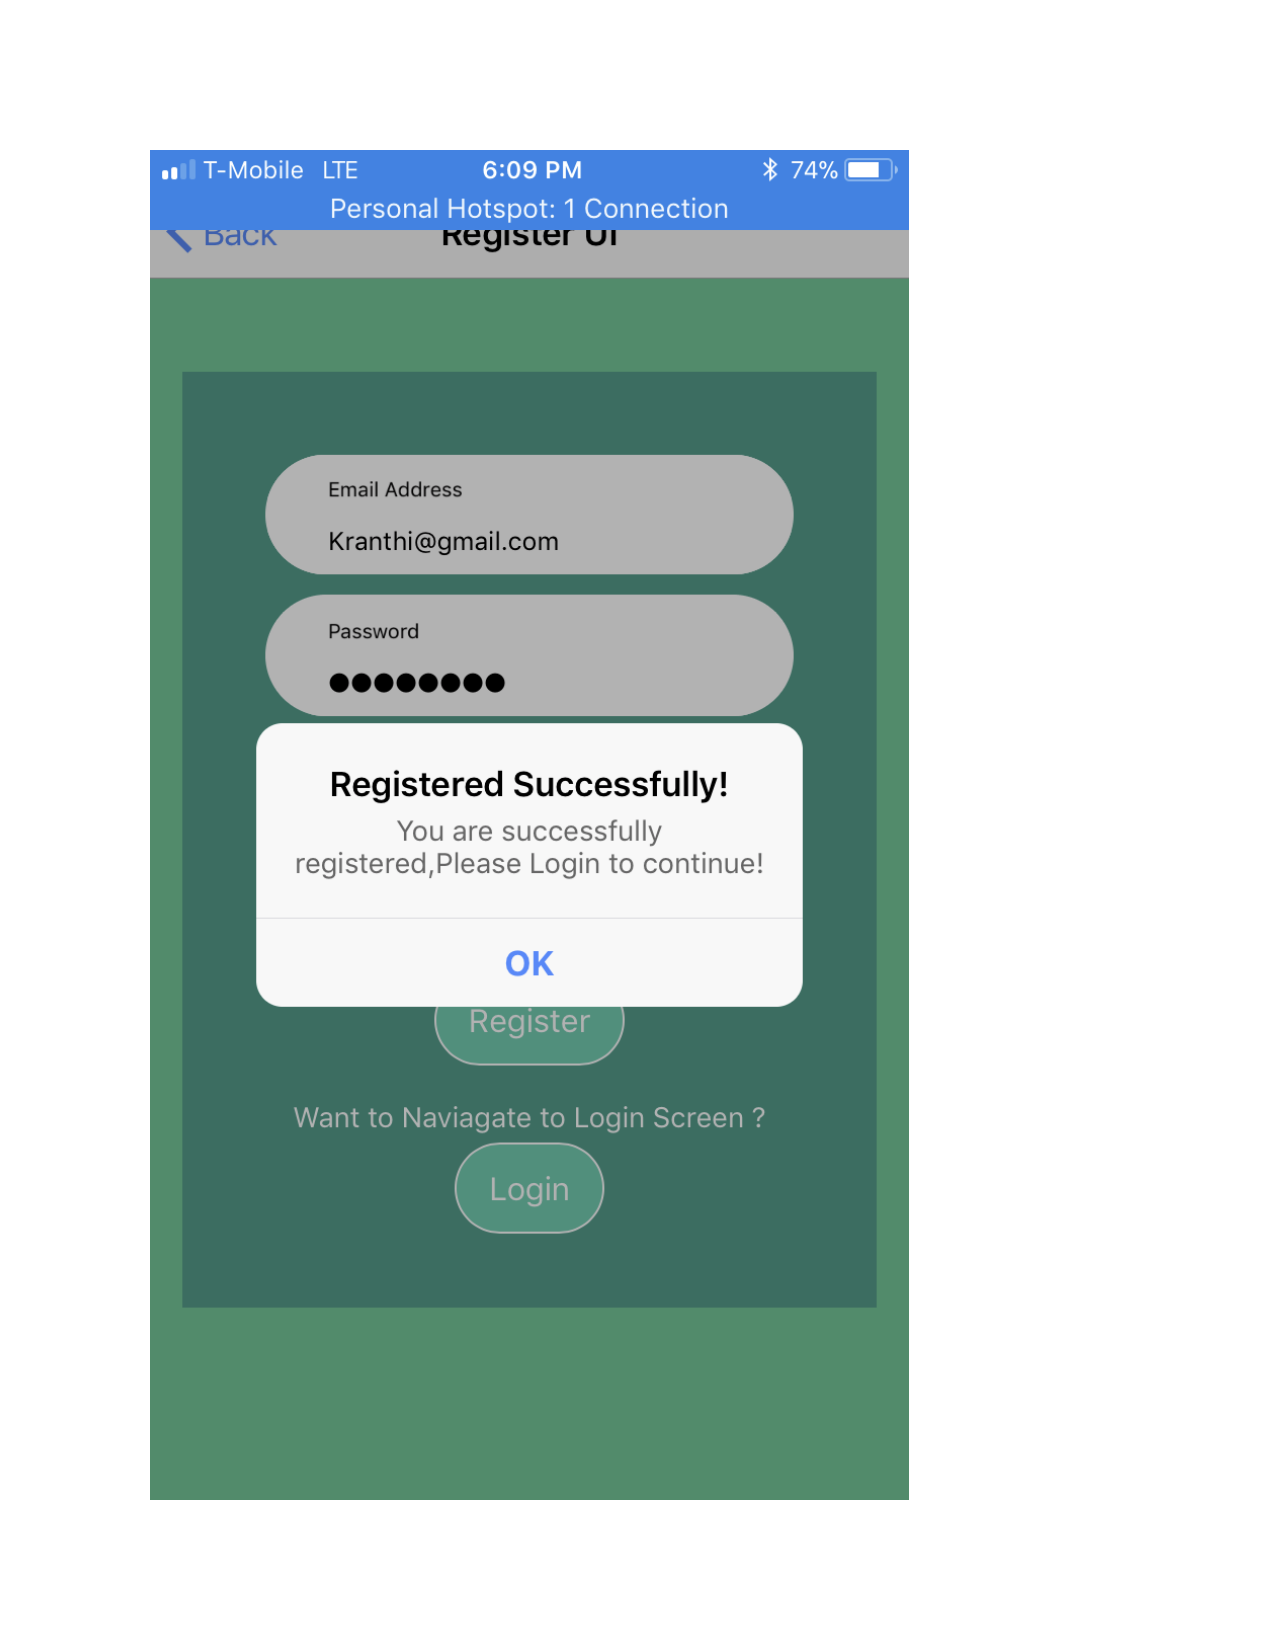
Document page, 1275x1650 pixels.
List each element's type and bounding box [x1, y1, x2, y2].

picture [150, 150, 909, 1500]
